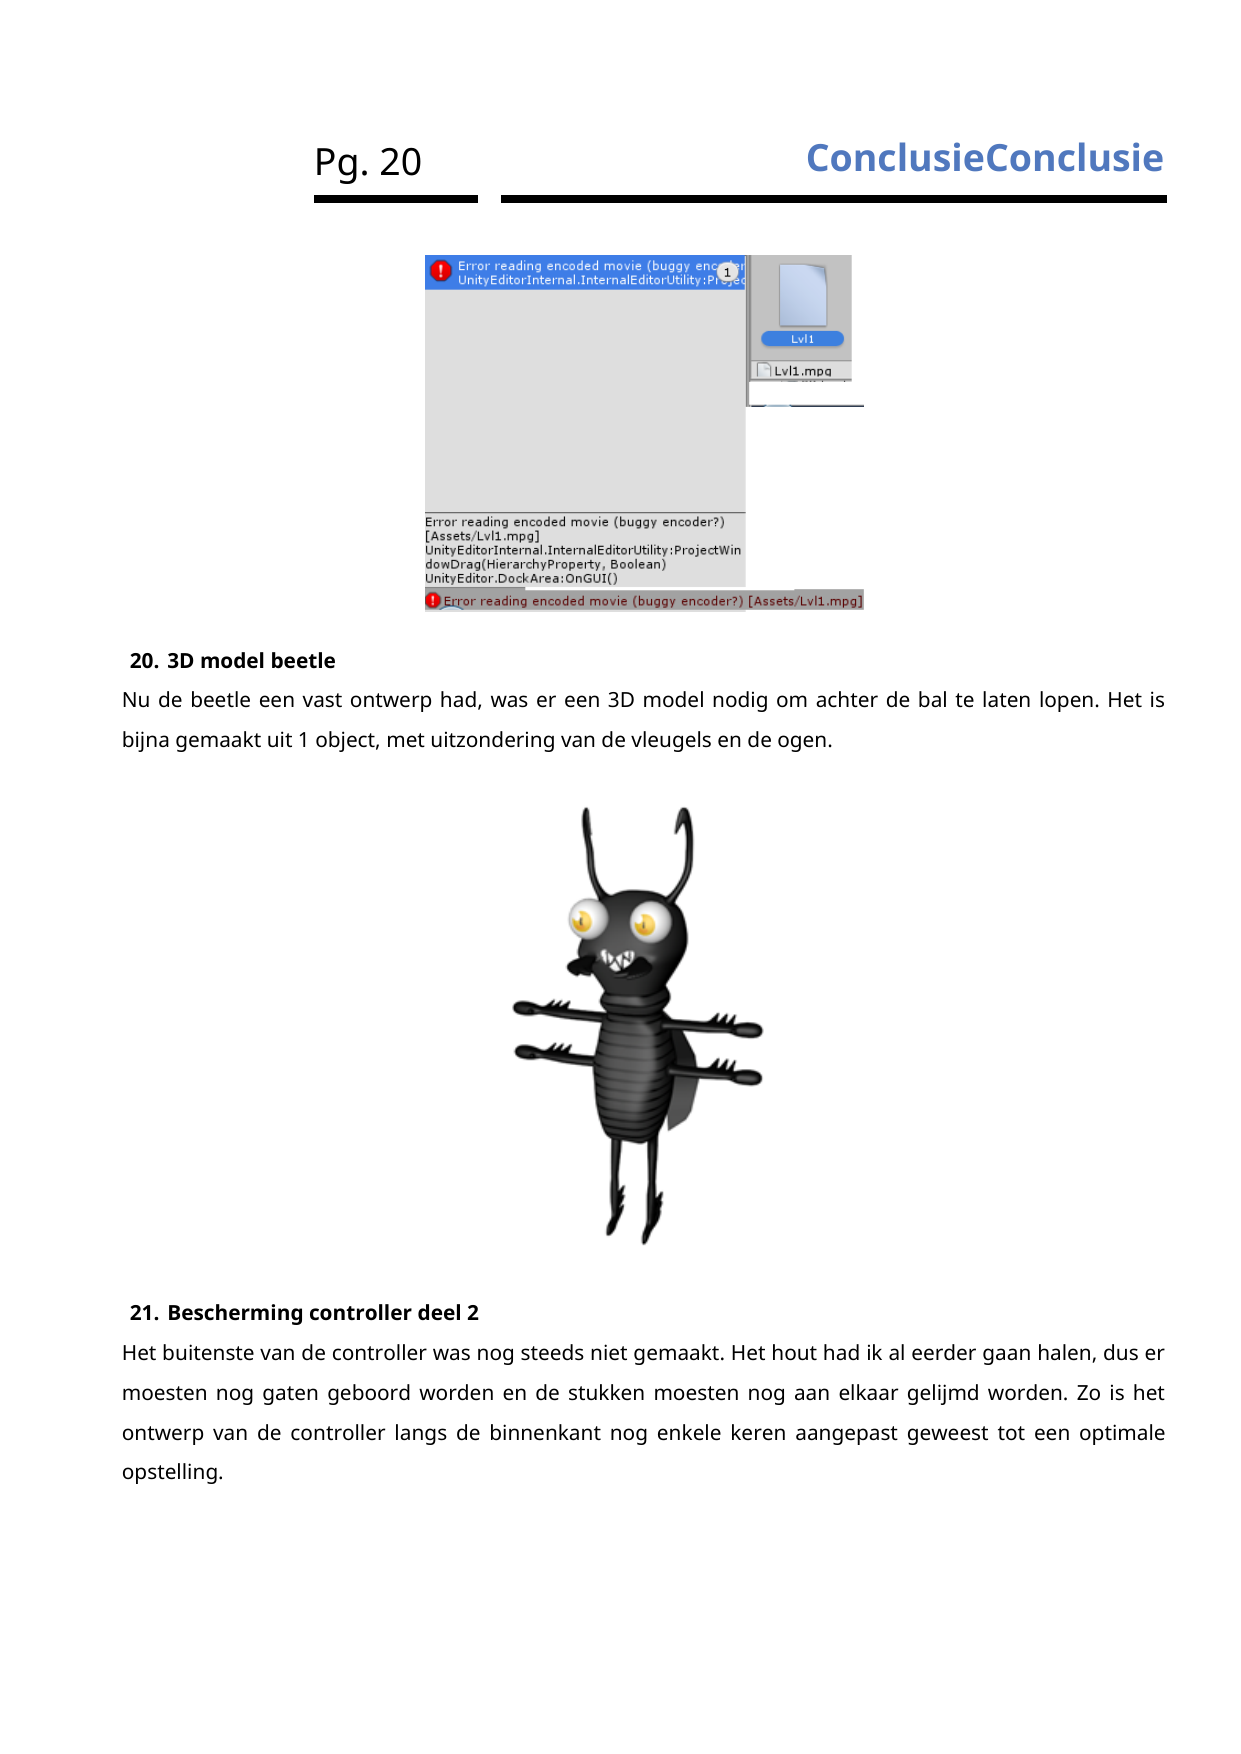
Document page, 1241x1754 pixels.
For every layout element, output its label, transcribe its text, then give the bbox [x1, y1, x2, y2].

picture [500, 783, 789, 1264]
subtitle 3D model beetle [129, 646, 1167, 674]
picture [425, 255, 864, 612]
list Nu de beetle een vast ontwerp had, was er een 3D model nodig om achter de bal te laten lopen. Het is bijna gemaakt uit 1 object, met uitzondering van de vleugels en de ogen. [122, 686, 1167, 754]
list Het buitenste van de controller was nog steeds niet gemaakt. Het hout had ik al eerder gaan halen, dus er moesten nog gaten geboord worden en de stukken moesten nog aan elkaar gelijmd worden. Zo is het ontwerp van de controller langs de binnenkant nog enkele keren aangepast geweest tot een optimale opstelling. [122, 1338, 1167, 1486]
subtitle Bescherming controller deel 2 [129, 1298, 1167, 1327]
